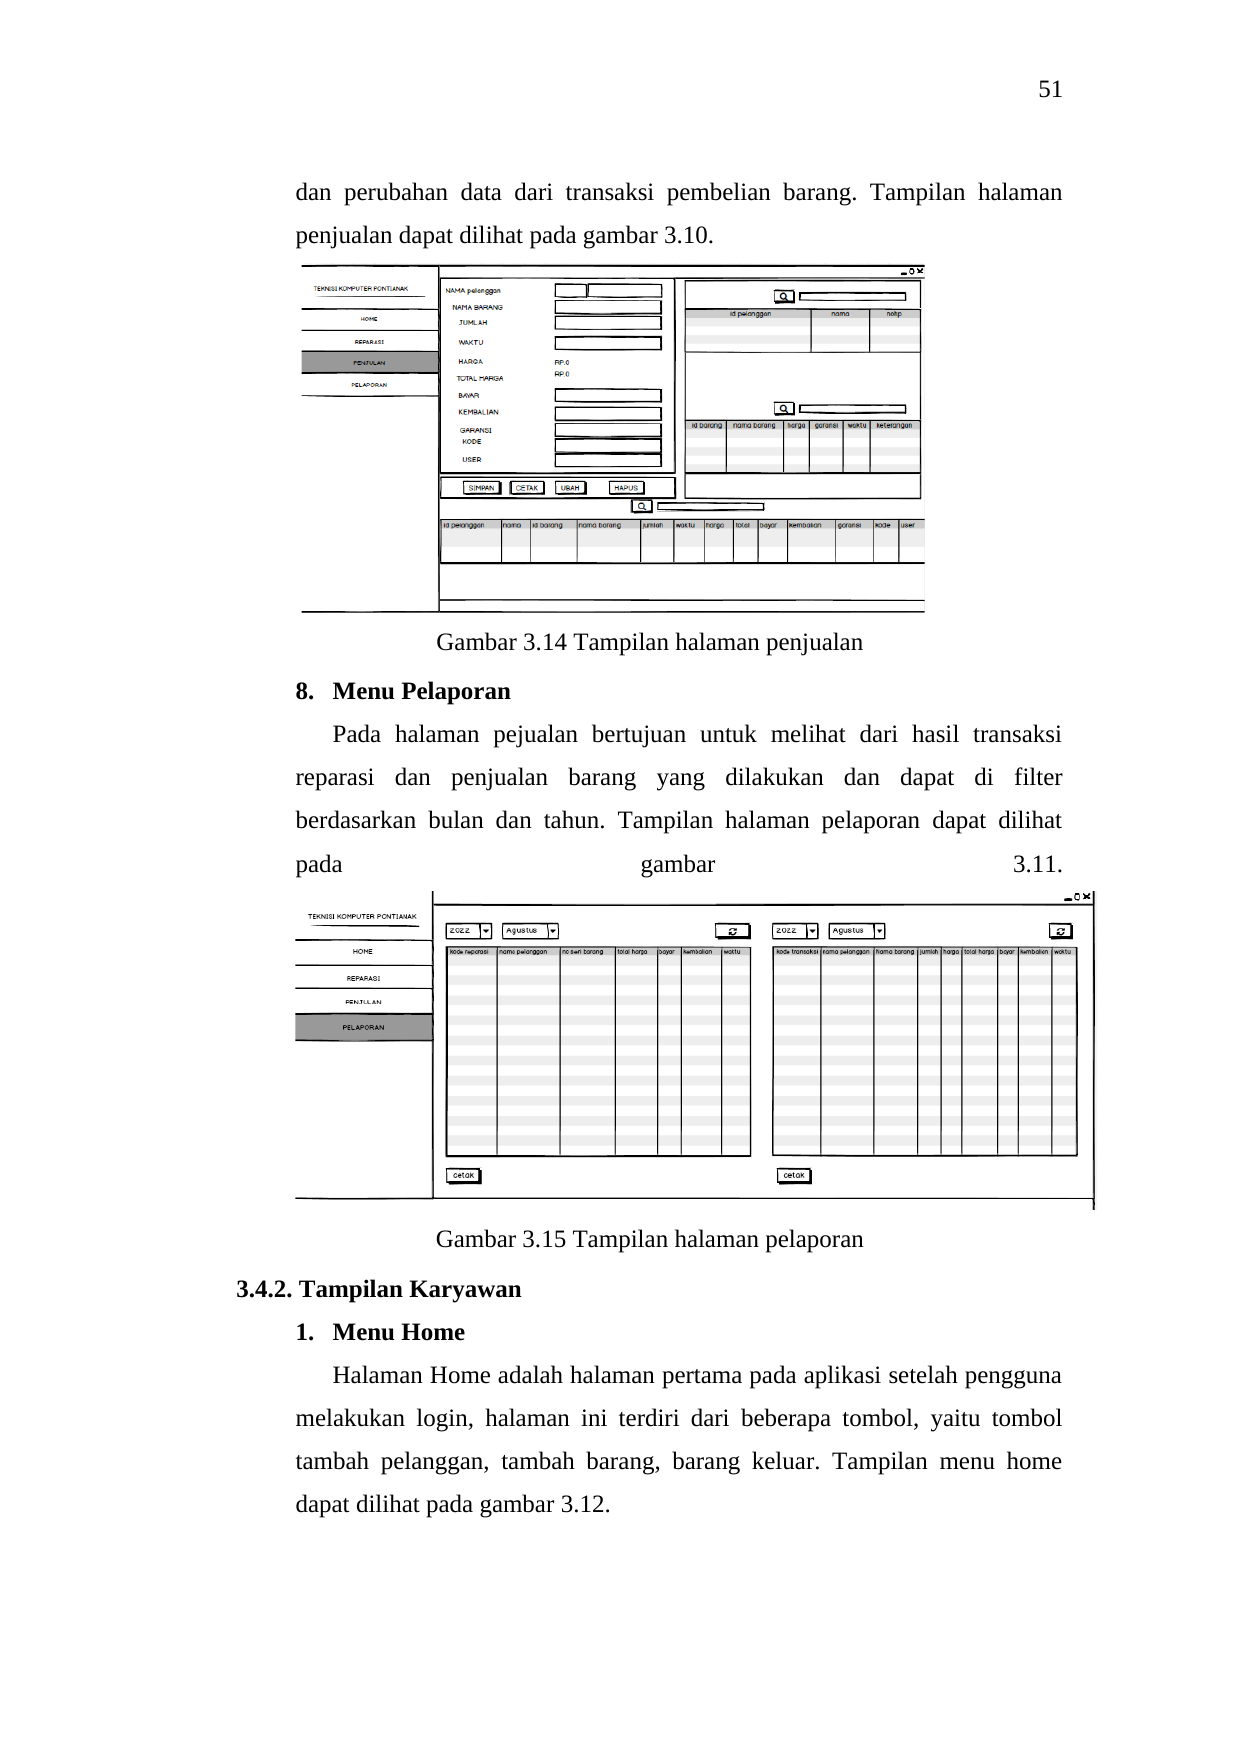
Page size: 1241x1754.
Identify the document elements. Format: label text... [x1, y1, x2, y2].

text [295, 177, 1063, 249]
text Gambar 3.15 Tampilan halaman pelaporan [236, 1224, 1063, 1253]
picture [295, 891, 1098, 1210]
list Menu Home [295, 1317, 1063, 1346]
text Halaman Home adalah halaman pertama pada aplikasi setelah pengguna melakukan login, halaman ini terdiri dari beberapa tombol, yaitu tombol tambah pelanggan, tambah barang, barang keluar. Tampilan menu home dapat dilihat pada gambar 3.12. [295, 1360, 1063, 1518]
subtitle Tampilan Karyawan [236, 1274, 1063, 1303]
text Gambar 3.14 Tampilan halaman penjualan [236, 627, 1063, 655]
text Pada halaman pejualan bertujuan untuk melihat dari hasil transaksi reparasi dan penjualan barang yang dilakukan dan dapat di filter berdasarkan bulan dan tahun. Tampilan halaman pelaporan dapat dilihat pada gambar 3.11. [295, 719, 1063, 891]
picture [301, 263, 925, 613]
list Menu Pelaporan [295, 676, 1063, 705]
